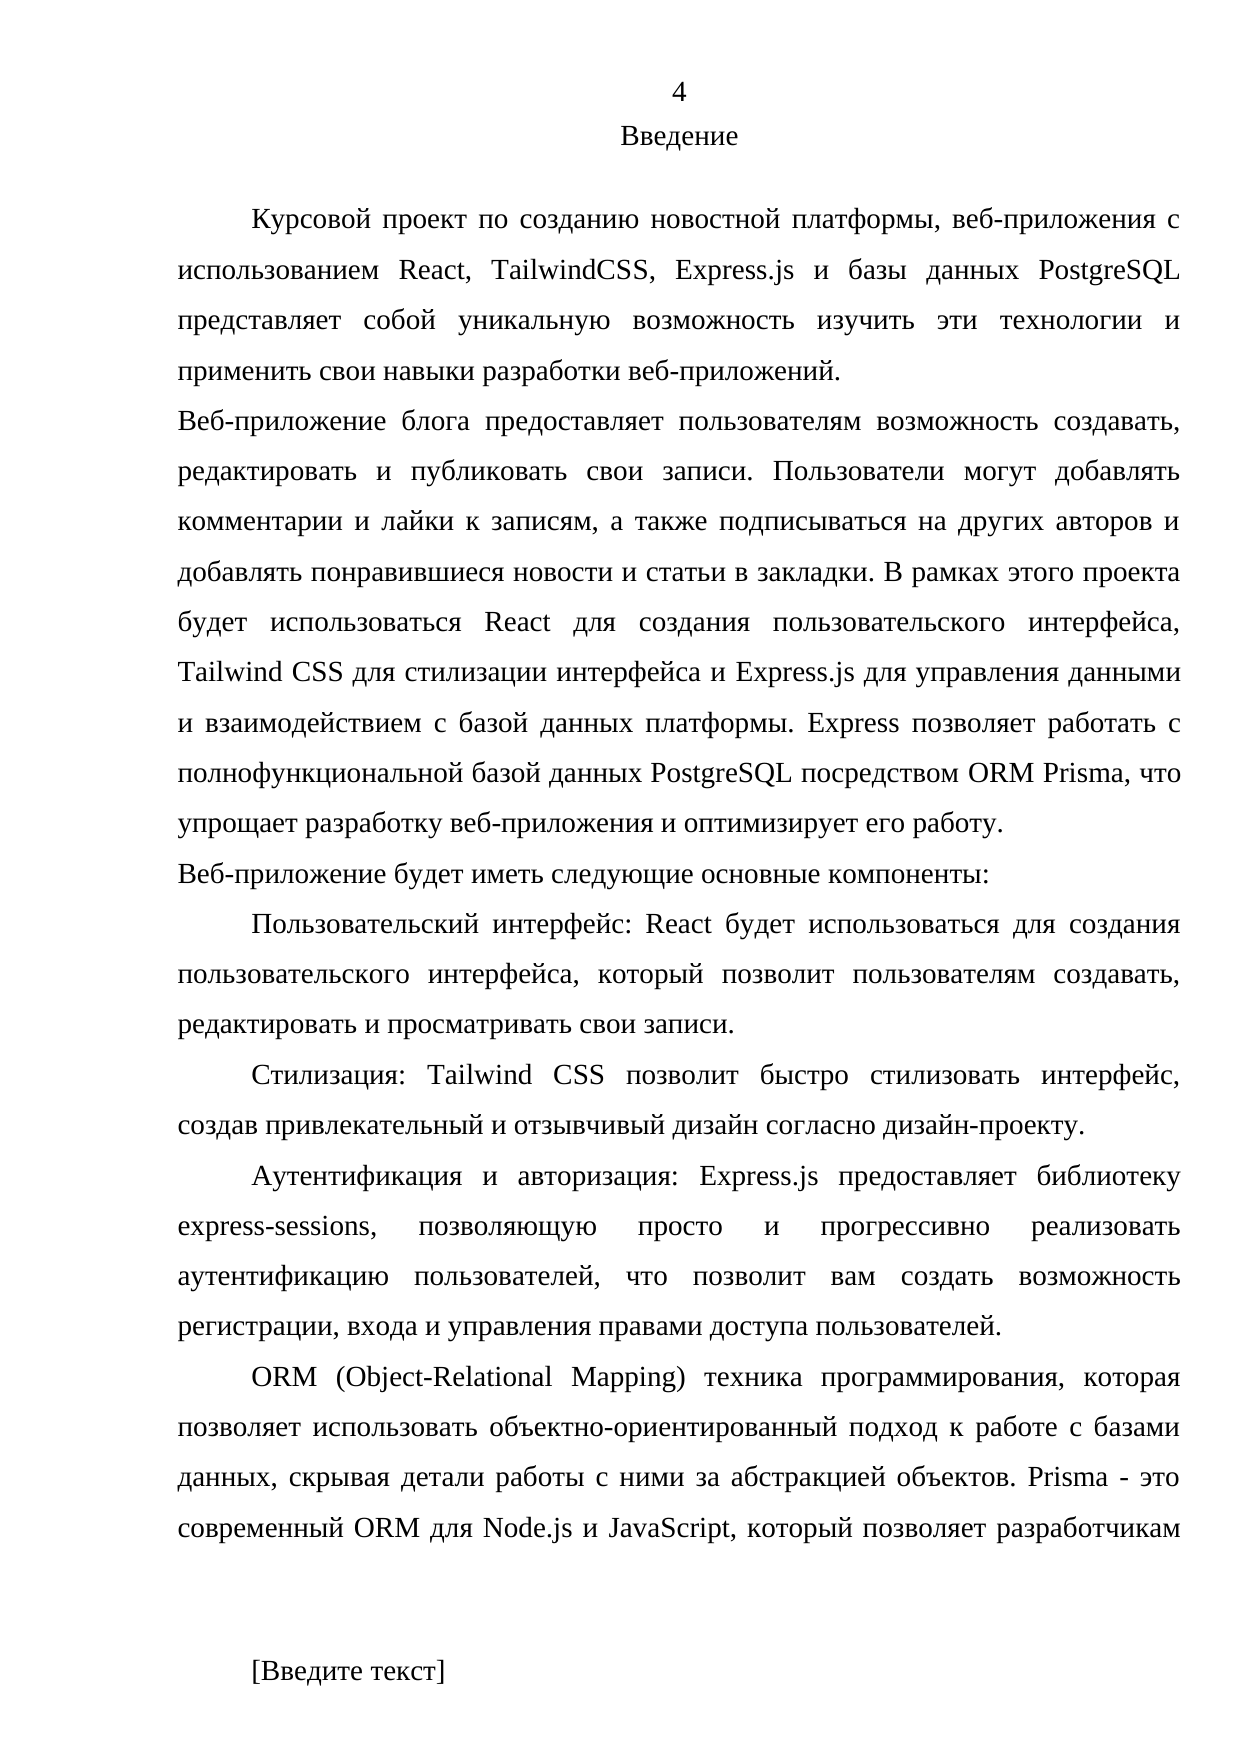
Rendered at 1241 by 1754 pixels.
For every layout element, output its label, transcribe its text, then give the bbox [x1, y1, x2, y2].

text Аутентификация и авторизация: Express.js предоставляет библиотеку express-sessions, позволяющую просто и прогрессивно реализовать аутентификацию пользователей, что позволит вам создать возможность регистрации, входа и управления правами доступа пользователей. [177, 1158, 1181, 1342]
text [177, 1359, 1181, 1543]
text Веб-приложение блога предоставляет пользователям возможность создавать, редактировать и публиковать свои записи. Пользователи могут добавлять комментарии и лайки к записям, а также подписываться на других авторов и добавлять понравившиеся новости и статьи в закладки. В рамках этого проекта будет использоваться React для создания пользовательского интерфейса, Tailwind CSS для стилизации интерфейса и Express.js для управления данными и взаимодействием с базой данных платформы. Express позволяет работать с полнофункциональной базой данных PostgreSQL посредством ORM Prisma, что упрощает разработку веб-приложения и оптимизирует его работу. [177, 403, 1181, 839]
text Пользовательский интерфейс: React будет использоваться для создания пользовательского интерфейса, который позволит пользователям создавать, редактировать и просматривать свои записи. [177, 906, 1181, 1040]
text Стилизация: Tailwind CSS позволит быстро стилизовать интерфейс, создав привлекательный и отзывчивый дизайн согласно дизайн-проекту. [177, 1057, 1181, 1141]
subtitle Введение [177, 118, 1181, 152]
text Курсовой проект по созданию новостной платформы, веб-приложения с использованием React, TailwindCSS, Express.js и базы данных PostgreSQL представляет собой уникальную возможность изучить эти технологии и применить свои навыки разработки веб-приложений. [177, 202, 1181, 386]
text Веб-приложение будет иметь следующие основные компоненты: [177, 856, 1181, 889]
